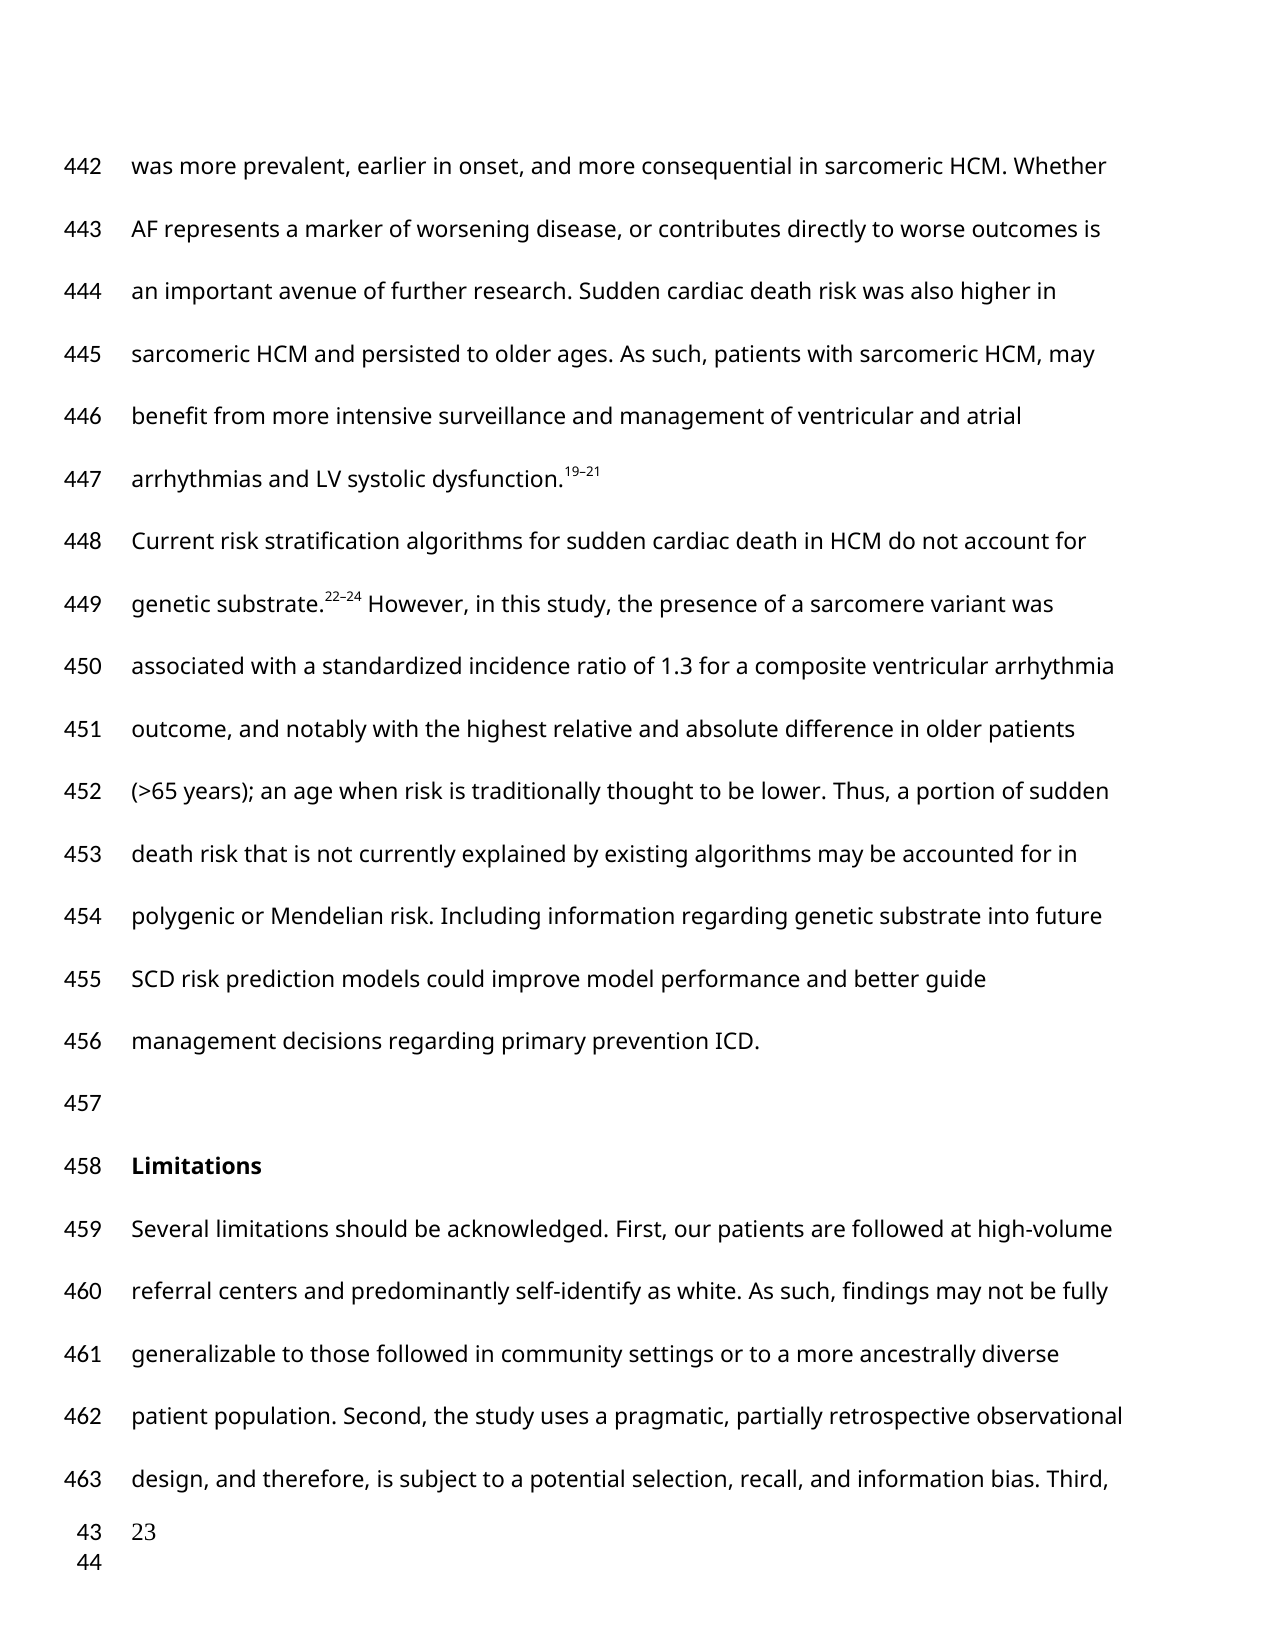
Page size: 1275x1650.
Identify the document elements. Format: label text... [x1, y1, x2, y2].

text Current risk stratification algorithms for sudden cardiac death in HCM do not account for genetic substrate.22–24 However, in this study, the presence of a sarcomere variant was associated with a standardized incidence ratio of 1.3 for a composite ventricular arrhythmia outcome, and notably with the highest relative and absolute difference in older patients (>65 years); an age when risk is traditionally thought to be lower. Thus, a portion of sudden death risk that is not currently explained by existing algorithms may be accounted for in polygenic or Mendelian risk. Including information regarding genetic substrate into future SCD risk prediction models could improve model performance and better guide management decisions regarding primary prevention ICD. [131, 525, 1125, 1056]
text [131, 1212, 1125, 1494]
text Limitations [131, 1150, 1125, 1181]
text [131, 150, 1125, 494]
